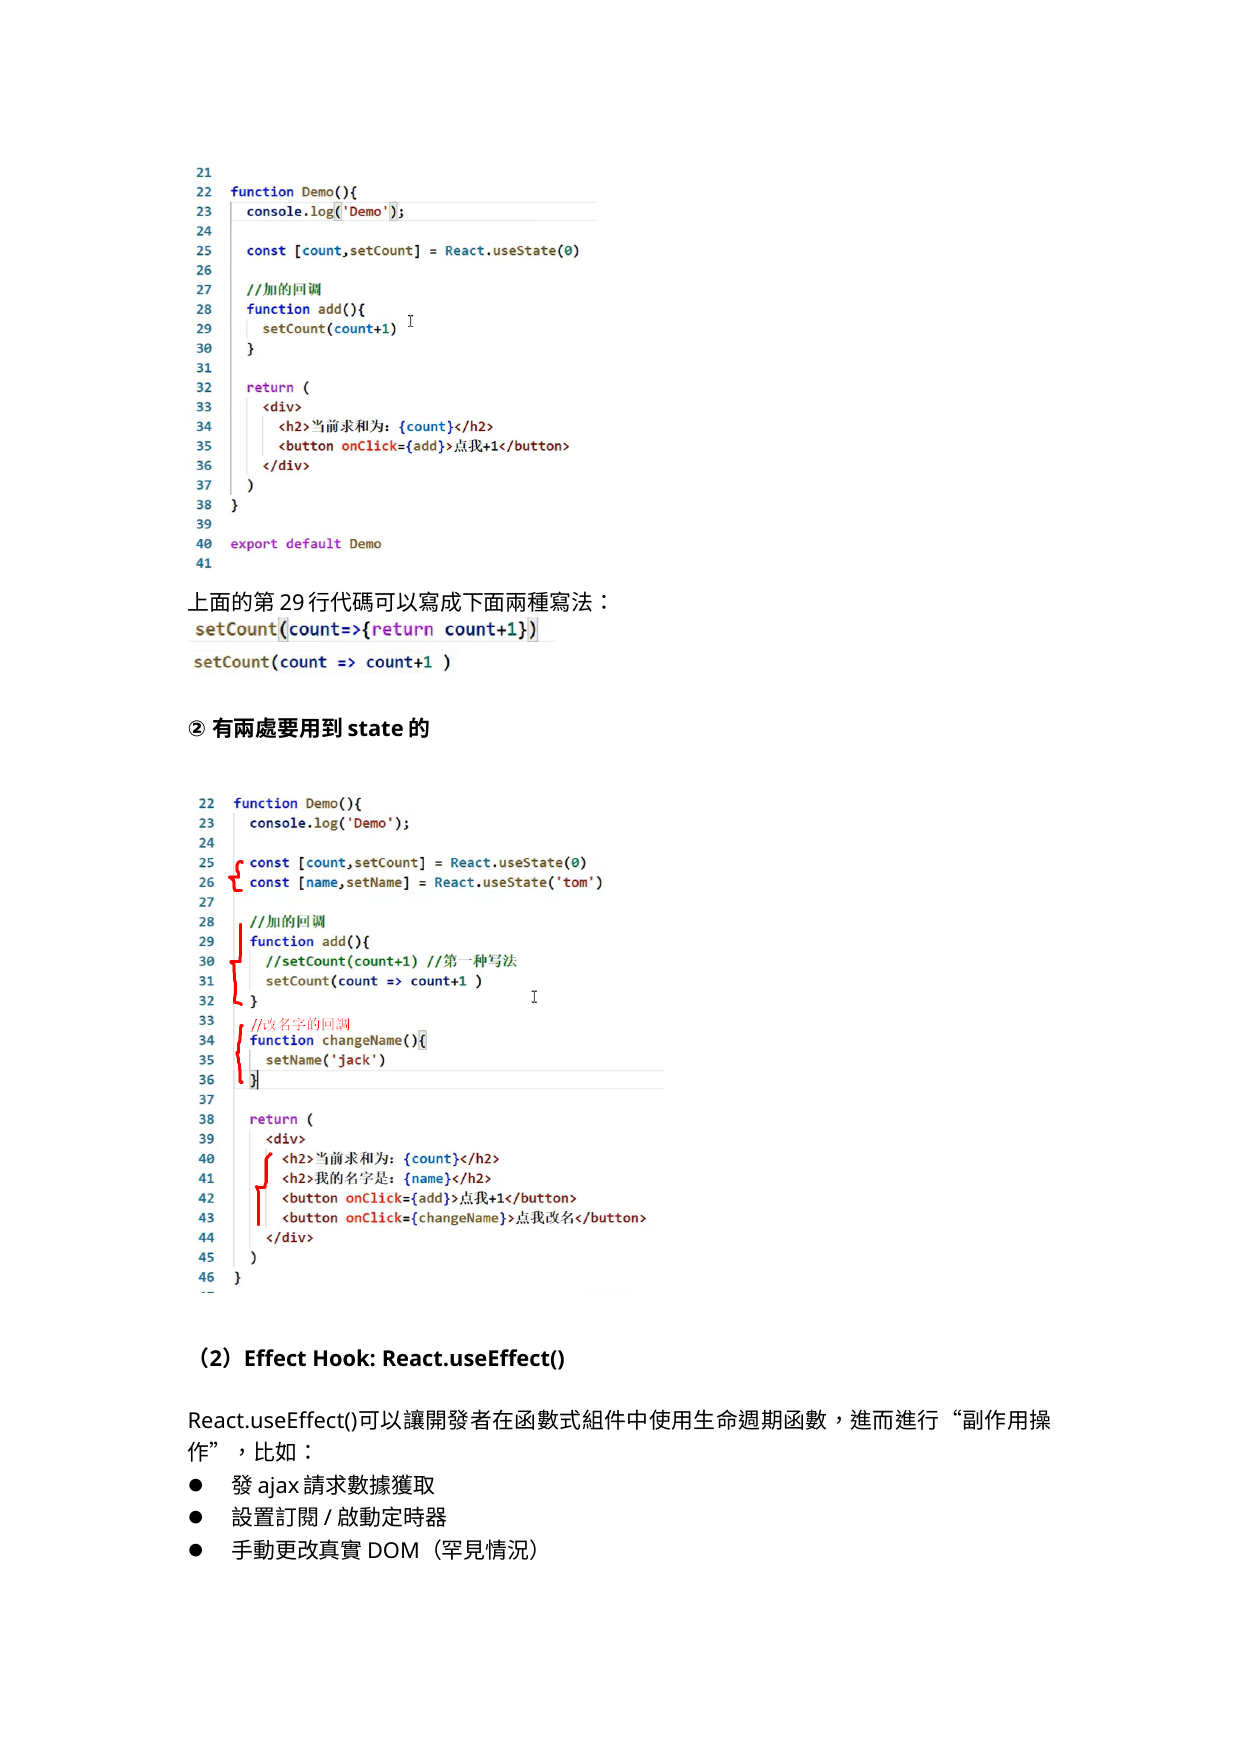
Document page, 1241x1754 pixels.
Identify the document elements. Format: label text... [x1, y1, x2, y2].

list 手動更改真實DOM（罕見情況） [187, 1532, 1053, 1565]
text 上面的第29行代碼可以寫成下面兩種寫法： [187, 584, 1053, 617]
subtitle ② 有兩處要用到state的 [187, 711, 1053, 744]
subtitle （2）Effect Hook: React.useEffect() [187, 1341, 1053, 1373]
picture [187, 162, 597, 573]
picture [187, 649, 459, 676]
text React.useEffect()可以讓開發者在函數式組件中使用生命週期函數，進而進行“副作用操作”，比如： [187, 1402, 1053, 1467]
list 發ajax請求數據獲取 [187, 1467, 1053, 1500]
list 設置訂閱 / 啟動定時器 [187, 1500, 1053, 1532]
picture [187, 791, 664, 1293]
picture [187, 617, 557, 642]
